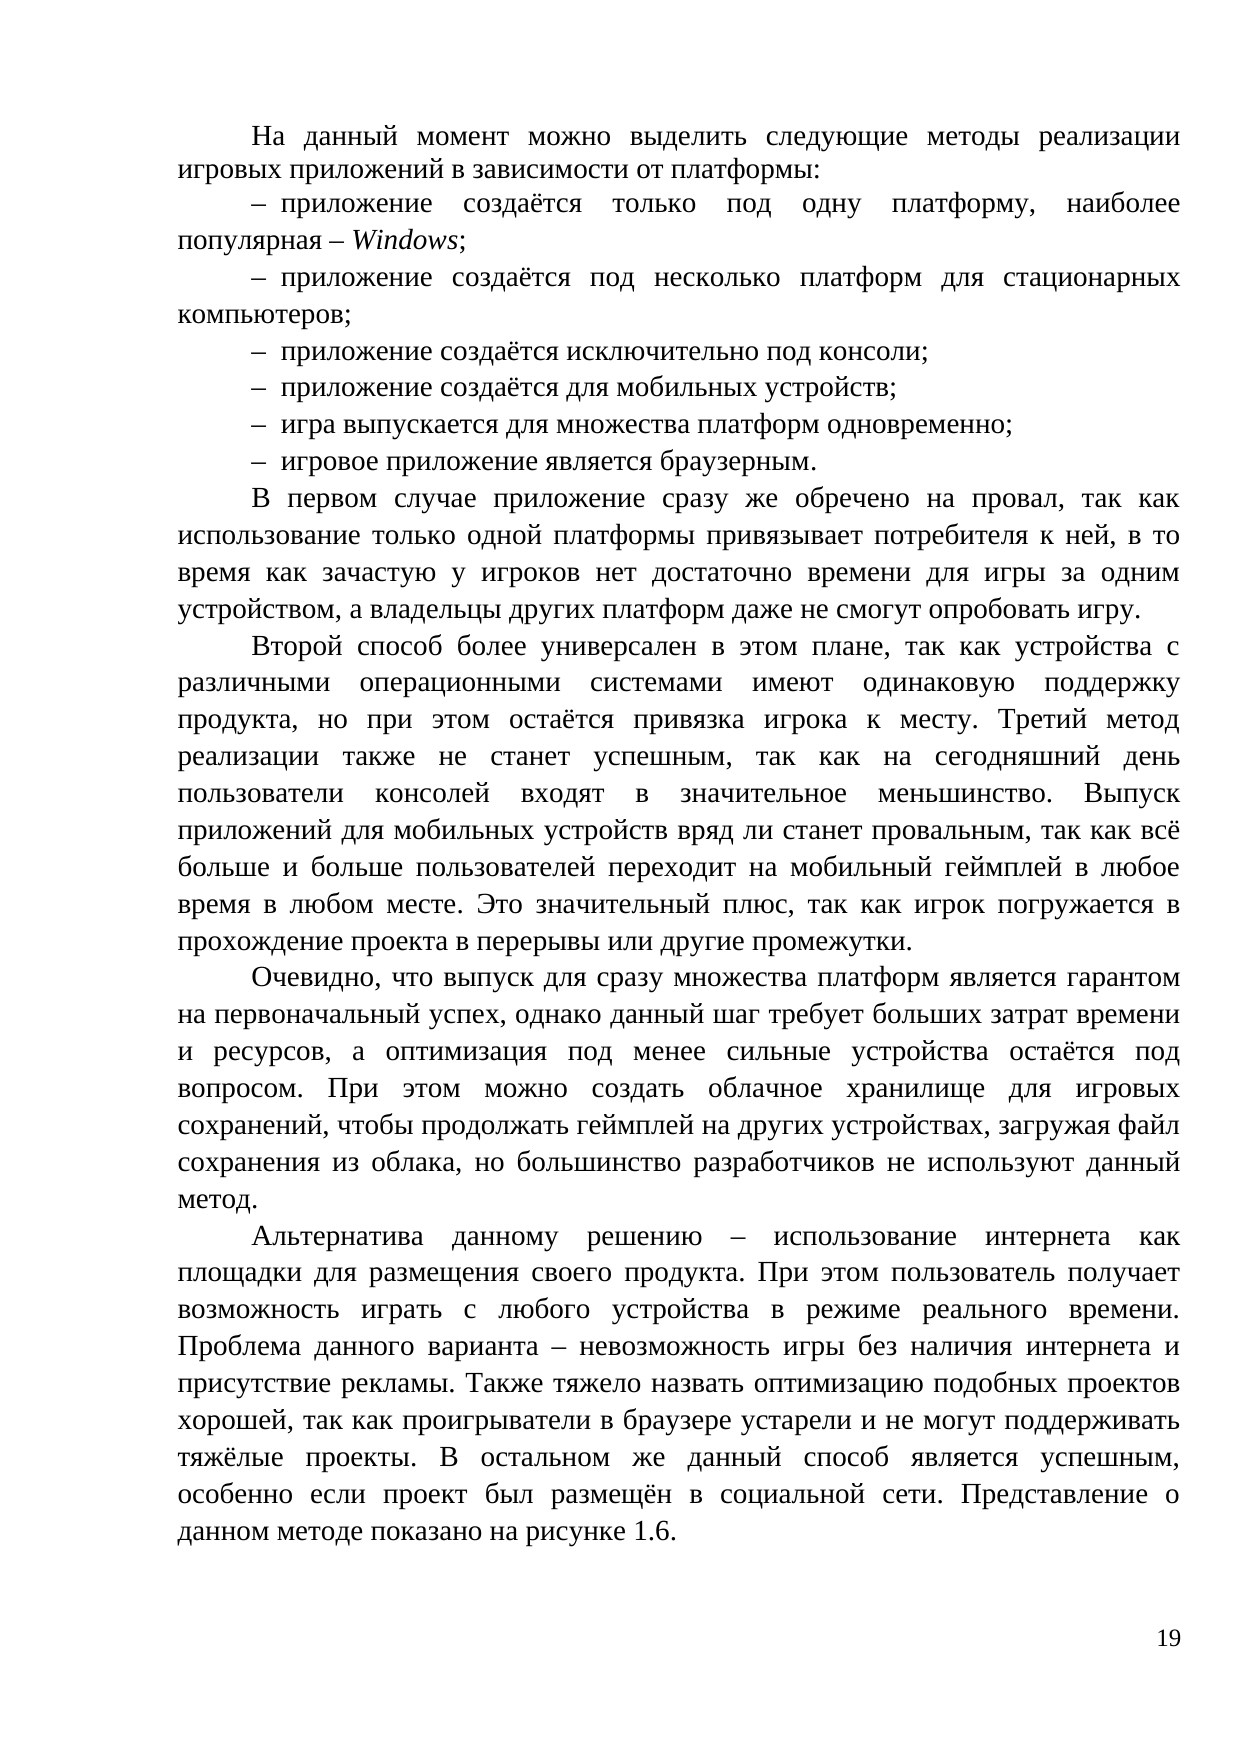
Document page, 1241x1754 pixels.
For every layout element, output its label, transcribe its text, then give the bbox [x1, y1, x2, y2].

text В первом случае приложение сразу же обречено на провал, так как использование только одной платформы привязывает потребителя к ней, в то время как зачастую у игроков нет достаточно времени для игры за одним устройством, а владельцы других платформ даже не смогут опробовать игру. [177, 480, 1181, 624]
list приложение создаётся для мобильных устройств; [177, 369, 1181, 403]
list приложение создаётся под несколько платформ для стационарных компьютеров; [177, 259, 1181, 329]
list приложение создаётся только под одну платформу, наиболее популярная – Windows; [177, 185, 1181, 256]
list приложение создаётся исключительно под консоли; [177, 333, 1181, 366]
list игровое приложение является браузерным. [177, 443, 1181, 477]
text Альтернатива данному решению – использование интернета как площадки для размещения своего продукта. При этом пользователь получает возможность играть с любого устройства в режиме реального времени. Проблема данного варианта – невозможность игры без наличия интернета и присутствие рекламы. Также тяжело назвать оптимизацию подобных проектов хорошей, так как проигрыватели в браузере устарели и не могут поддерживать тяжёлые проекты. В остальном же данный способ является успешным, особенно если проект был размещён в социальной сети. Представление о данном методе показано на рисунке 1.6. [177, 1218, 1181, 1546]
text Второй способ более универсален в этом плане, так как устройства с различными операционными системами имеют одинаковую поддержку продукта, но при этом остаётся привязка игрока к месту. Третий метод реализации также не станет успешным, так как на сегодняшний день пользователи консолей входят в значительное меньшинство. Выпуск приложений для мобильных устройств вряд ли станет провальным, так как всё больше и больше пользователей переходит на мобильный геймплей в любое время в любом месте. Это значительный плюс, так как игрок погружается в прохождение проекта в перерывы или другие промежутки. [177, 628, 1181, 956]
text Очевидно, что выпуск для сразу множества платформ является гарантом на первоначальный успех, однако данный шаг требует больших затрат времени и ресурсов, а оптимизация под менее сильные устройства остаётся под вопросом. При этом можно создать облачное хранилище для игровых сохранений, чтобы продолжать геймплей на других устройствах, загружая файл сохранения из облака, но большинство разработчиков не используют данный метод. [177, 959, 1181, 1214]
text На данный момент можно выделить следующие методы реализации игровых приложений в зависимости от платформы: [177, 118, 1181, 185]
list игра выпускается для множества платформ одновременно; [177, 406, 1181, 440]
